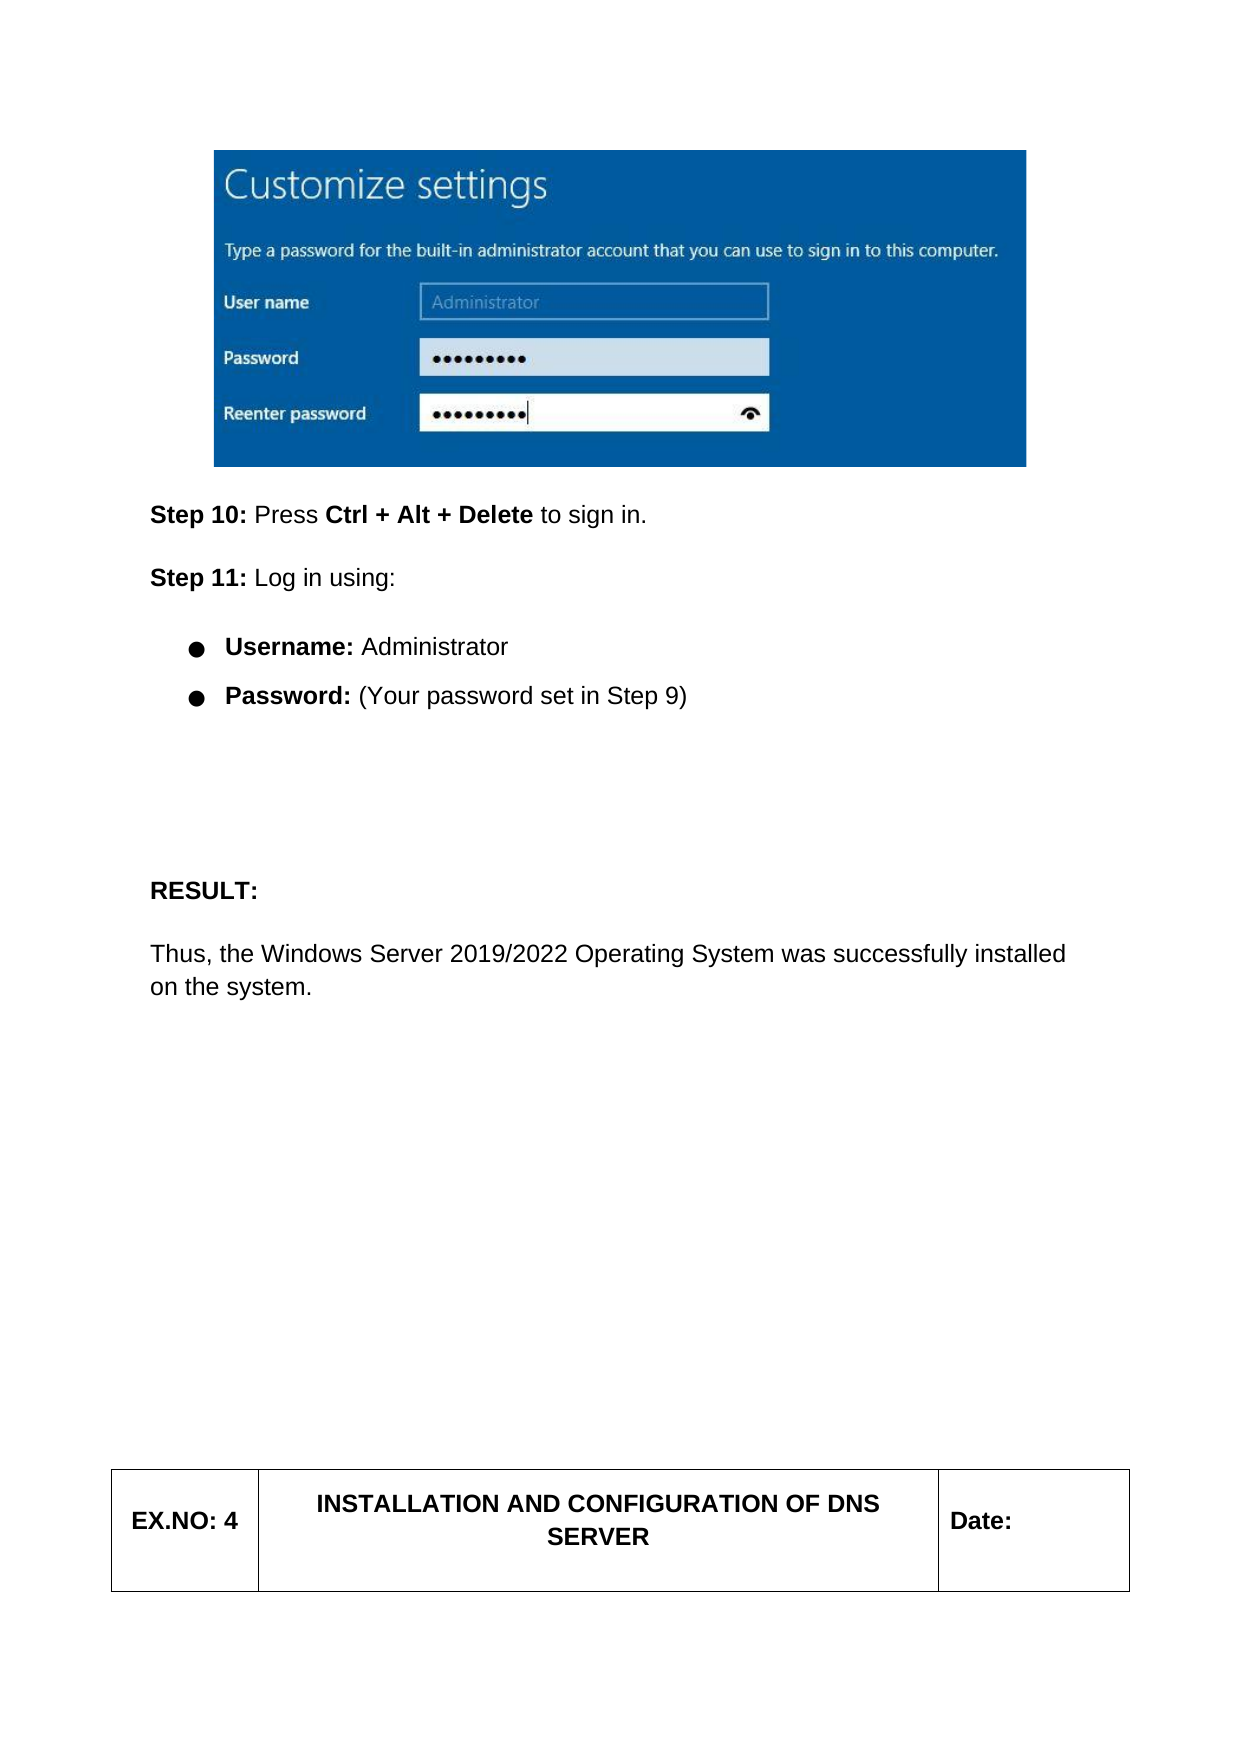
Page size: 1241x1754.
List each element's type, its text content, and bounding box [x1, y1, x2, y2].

table_header INSTALLATION AND CONFIGURATION OF DNS SERVER [259, 1470, 938, 1591]
list Password: (Your password set in Step 9) [187, 674, 1090, 716]
subtitle RESULT: [150, 876, 1090, 905]
text Step 11: Log in using: [150, 562, 1090, 591]
table_header Date: [939, 1470, 1129, 1591]
picture [213, 150, 1027, 467]
table_header EX.NO: 4 [112, 1470, 258, 1591]
text Thus, the Windows Server 2019/2022 Operating System was successfully installed on the system. [150, 938, 1090, 1000]
list Username: Administrator [187, 625, 1090, 667]
text Step 10: Press Ctrl + Alt + Delete to sign in. [150, 500, 1090, 529]
